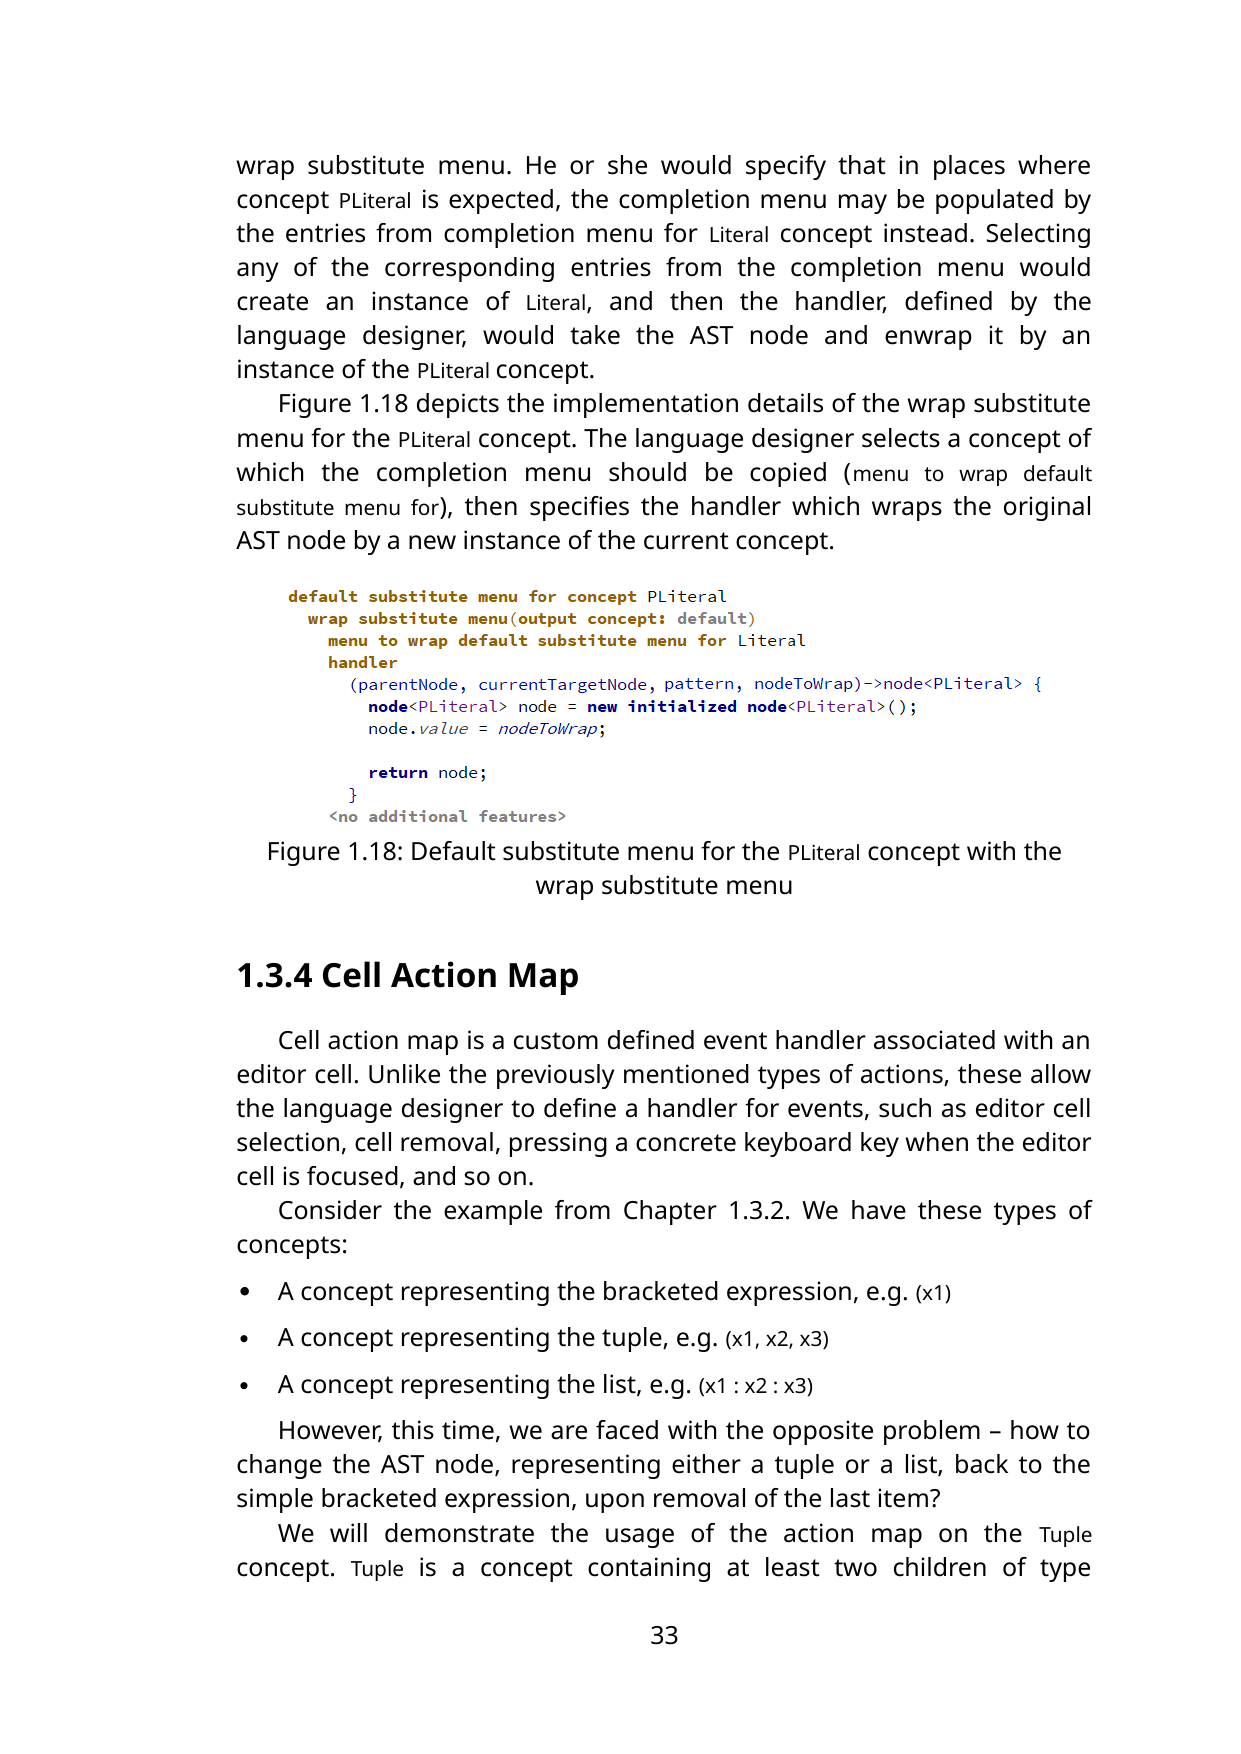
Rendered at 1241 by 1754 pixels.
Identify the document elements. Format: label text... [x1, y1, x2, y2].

text A concept representing the list, e.g. (x1 : x2 : x3) [240, 1366, 1092, 1401]
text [236, 1515, 1092, 1583]
text A concept representing the tuple, e.g. (x1, x2, x3) [240, 1320, 1092, 1354]
text Figure 1.18 depicts the implementation details of the wrap substitute menu for the PLiteral concept. The language designer selects a concept of which the completion menu should be copied (menu to wrap default substitute menu for), then specifies the handler which wraps the original AST node by a new instance of the current concept. [236, 386, 1092, 556]
subtitle 1.3.4 Cell Action Map [236, 952, 1092, 997]
text Consider the example from Chapter 1.3.2. We have these types of concepts: [236, 1193, 1092, 1261]
text Cell action map is a custom defined event handler associated with an editor cell. Unlike the previously mentioned types of actions, these allow the language designer to define a handler for events, such as editor cell selection, cell removal, pressing a concrete keyboard key when the editor cell is focused, and so on. [236, 1022, 1092, 1193]
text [236, 148, 1092, 386]
text Figure 1.18: Default substitute menu for the PLiteral concept with the wrap substitute menu [236, 834, 1092, 902]
text A concept representing the bracketed expression, e.g. (x1) [240, 1273, 1092, 1307]
picture [288, 590, 1041, 822]
text However, this time, we are faced with the opposite problem – how to change the AST node, representing either a tuple or a list, back to the simple bracketed expression, upon removal of the last item? [236, 1413, 1092, 1515]
